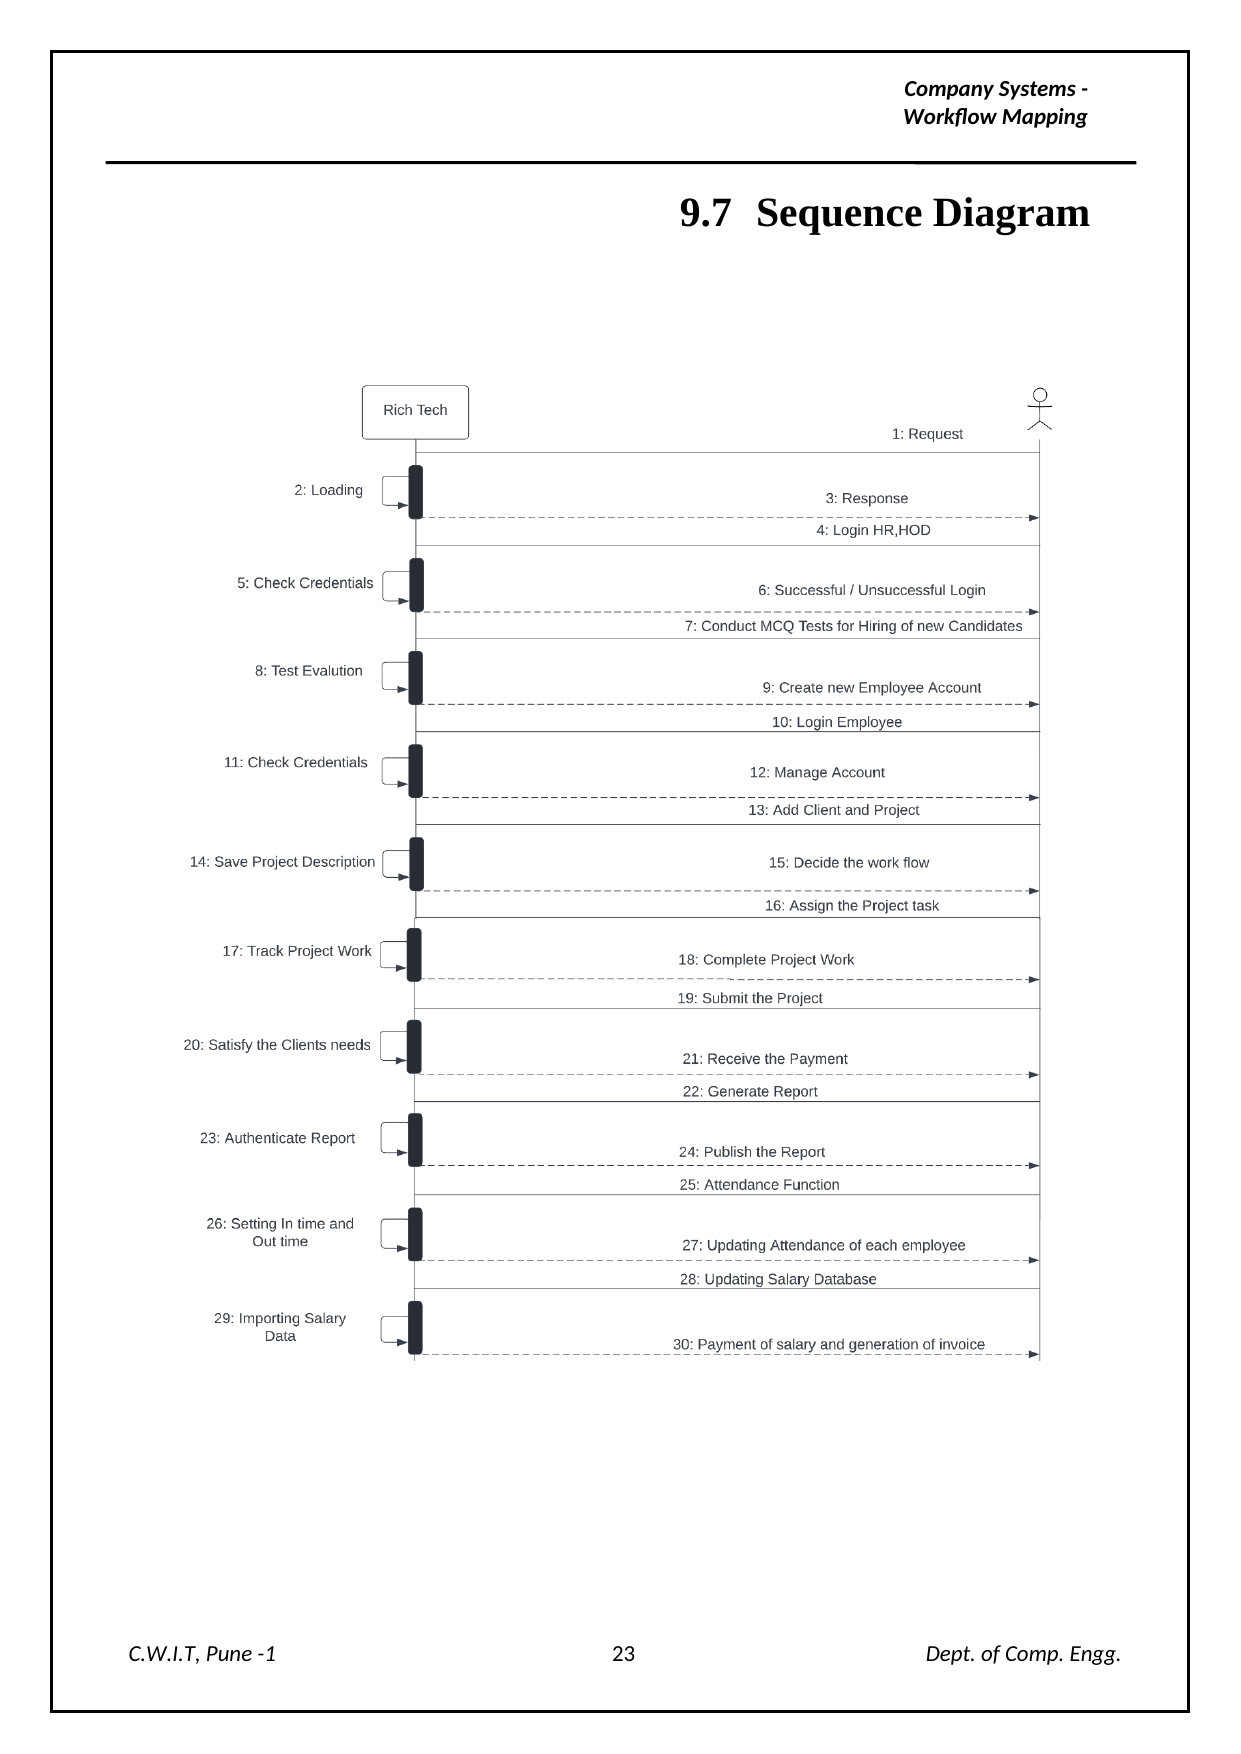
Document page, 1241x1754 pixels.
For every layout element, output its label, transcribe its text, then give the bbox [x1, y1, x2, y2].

list Sequence Diagram [187, 186, 1090, 236]
picture [170, 359, 1070, 1361]
